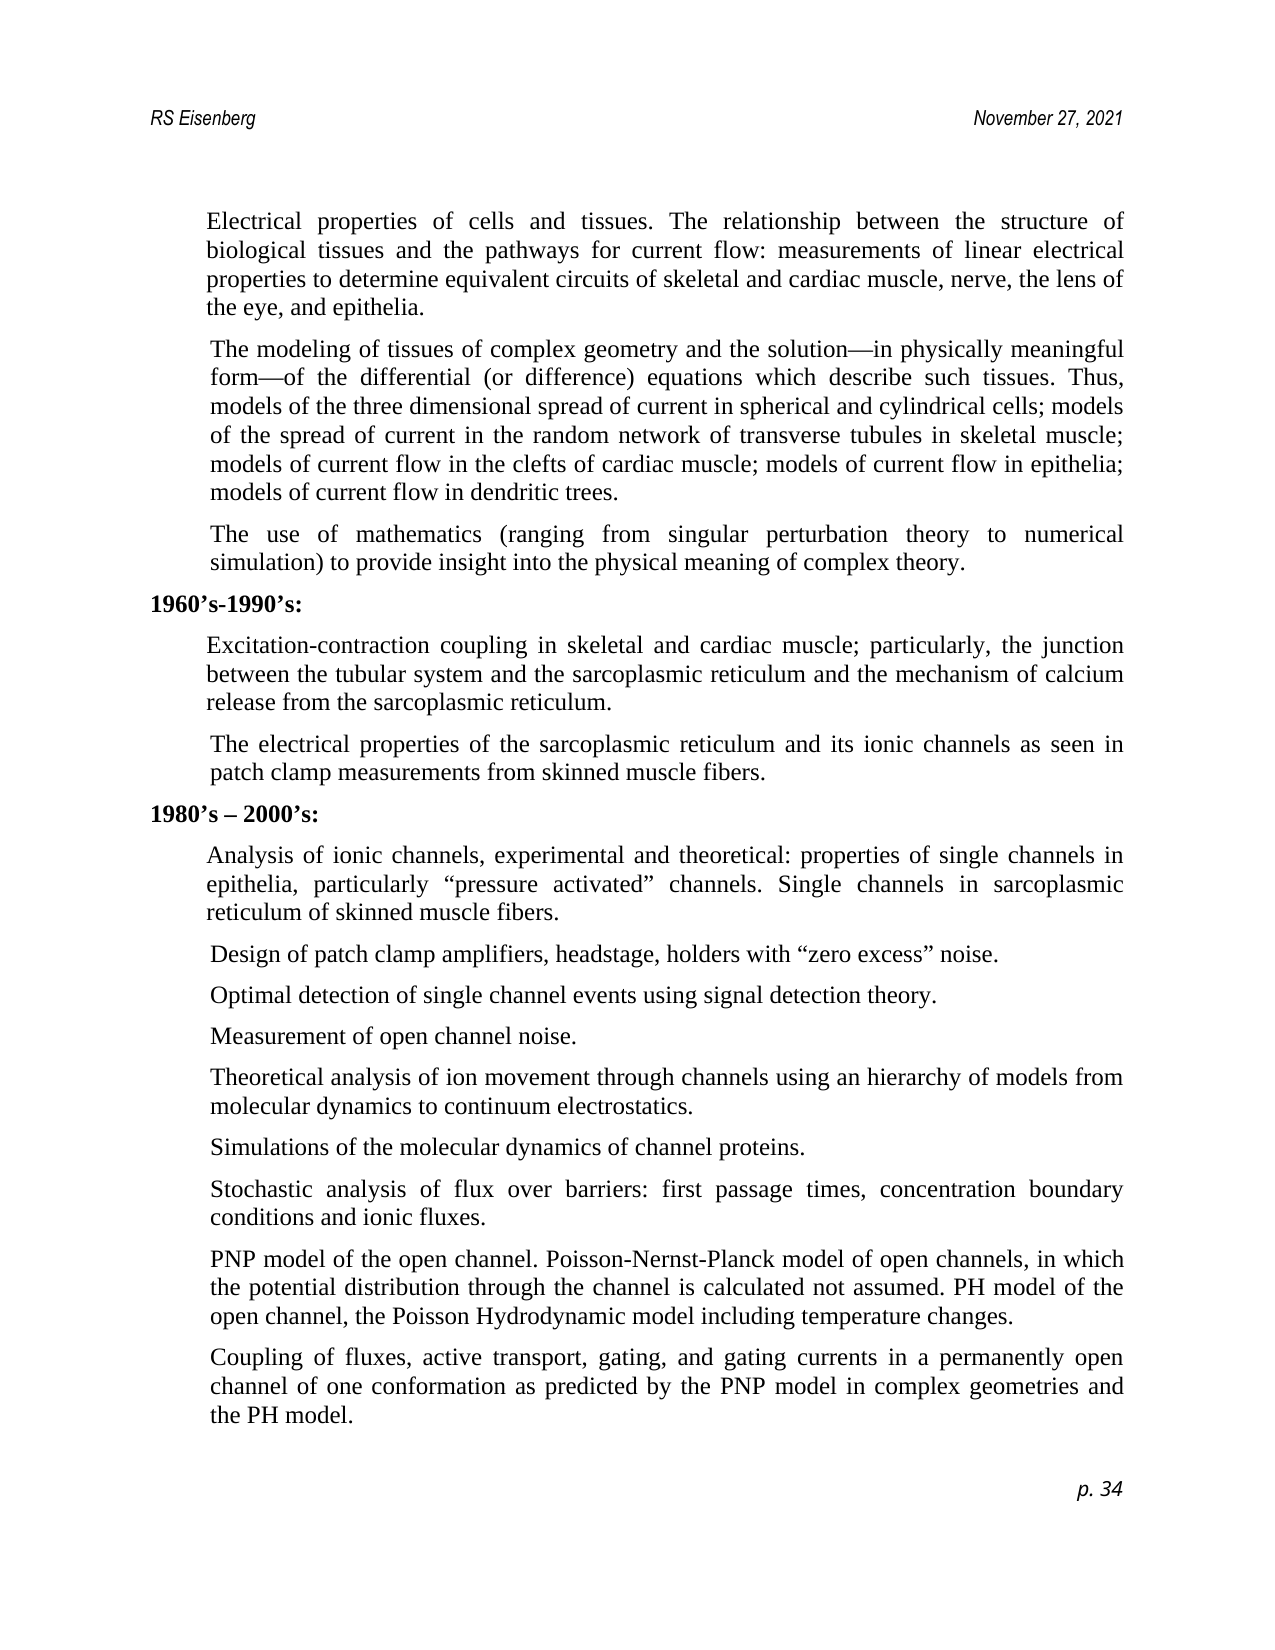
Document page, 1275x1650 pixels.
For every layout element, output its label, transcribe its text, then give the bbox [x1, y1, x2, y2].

text Design of patch clamp amplifiers, headstage, holders with “zero excess” noise. [210, 939, 1125, 967]
text Measurement of open channel noise. [210, 1021, 1125, 1050]
text The electrical properties of the sarcoplasmic reticulum and its ionic channels as seen in patch clamp measurements from skinned muscle fibers. [210, 729, 1125, 786]
text 1960’s-1990’s: [150, 589, 1125, 617]
text Theoretical analysis of ion movement through channels using an hierarchy of models from molecular dynamics to continuum electrostatics. [210, 1062, 1125, 1120]
text The modeling of tissues of complex geometry and the solution—in physically meaningful form—of the differential (or difference) equations which describe such tissues. Thus, models of the three dimensional spread of current in spherical and cylindrical cells; models of the spread of current in the random network of transverse tubules in skeletal muscle; models of current flow in the clefts of cardiac muscle; models of current flow in epithelia; models of current flow in dendritic trees. [210, 334, 1125, 506]
text 1980’s – 2000’s: [150, 799, 1125, 827]
text Stochastic analysis of flux over barriers: first passage times, concentration boundary conditions and ionic fluxes. [210, 1174, 1125, 1231]
text Excitation-contraction coupling in skeletal and cardiac muscle; particularly, the junction between the tubular system and the sarcoplasmic reticulum and the mechanism of calcium release from the sarcoplasmic reticulum. [206, 630, 1125, 716]
text Analysis of ionic channels, experimental and theoretical: properties of single channels in epithelia, particularly “pressure activated” channels. Single channels in sarcoplasmic reticulum of skinned muscle fibers. [206, 840, 1125, 926]
text Optimal detection of single channel events using signal detection theory. [210, 980, 1125, 1009]
text Simulations of the molecular dynamics of channel proteins. [210, 1132, 1125, 1161]
text Coupling of fluxes, active transport, gating, and gating currents in a permanently open channel of one conformation as predicted by the PNP model in complex geometries and the PH model. [210, 1342, 1125, 1429]
text Electrical properties of cells and tissues. The relationship between the structure of biological tissues and the pathways for current flow: measurements of linear electrical properties to determine equivalent circuits of skeletal and cardiac muscle, nerve, the lens of the eye, and epithelia. [206, 206, 1125, 321]
text PNP model of the open channel. Poisson-Nernst-Planck model of open channels, in which the potential distribution through the channel is calculated not assumed. PH model of the open channel, the Poisson Hydrodynamic model including temperature changes. [210, 1244, 1125, 1330]
text The use of mathematics (ranging from singular perturbation theory to numerical simulation) to provide insight into the physical meaning of complex theory. [210, 519, 1125, 576]
